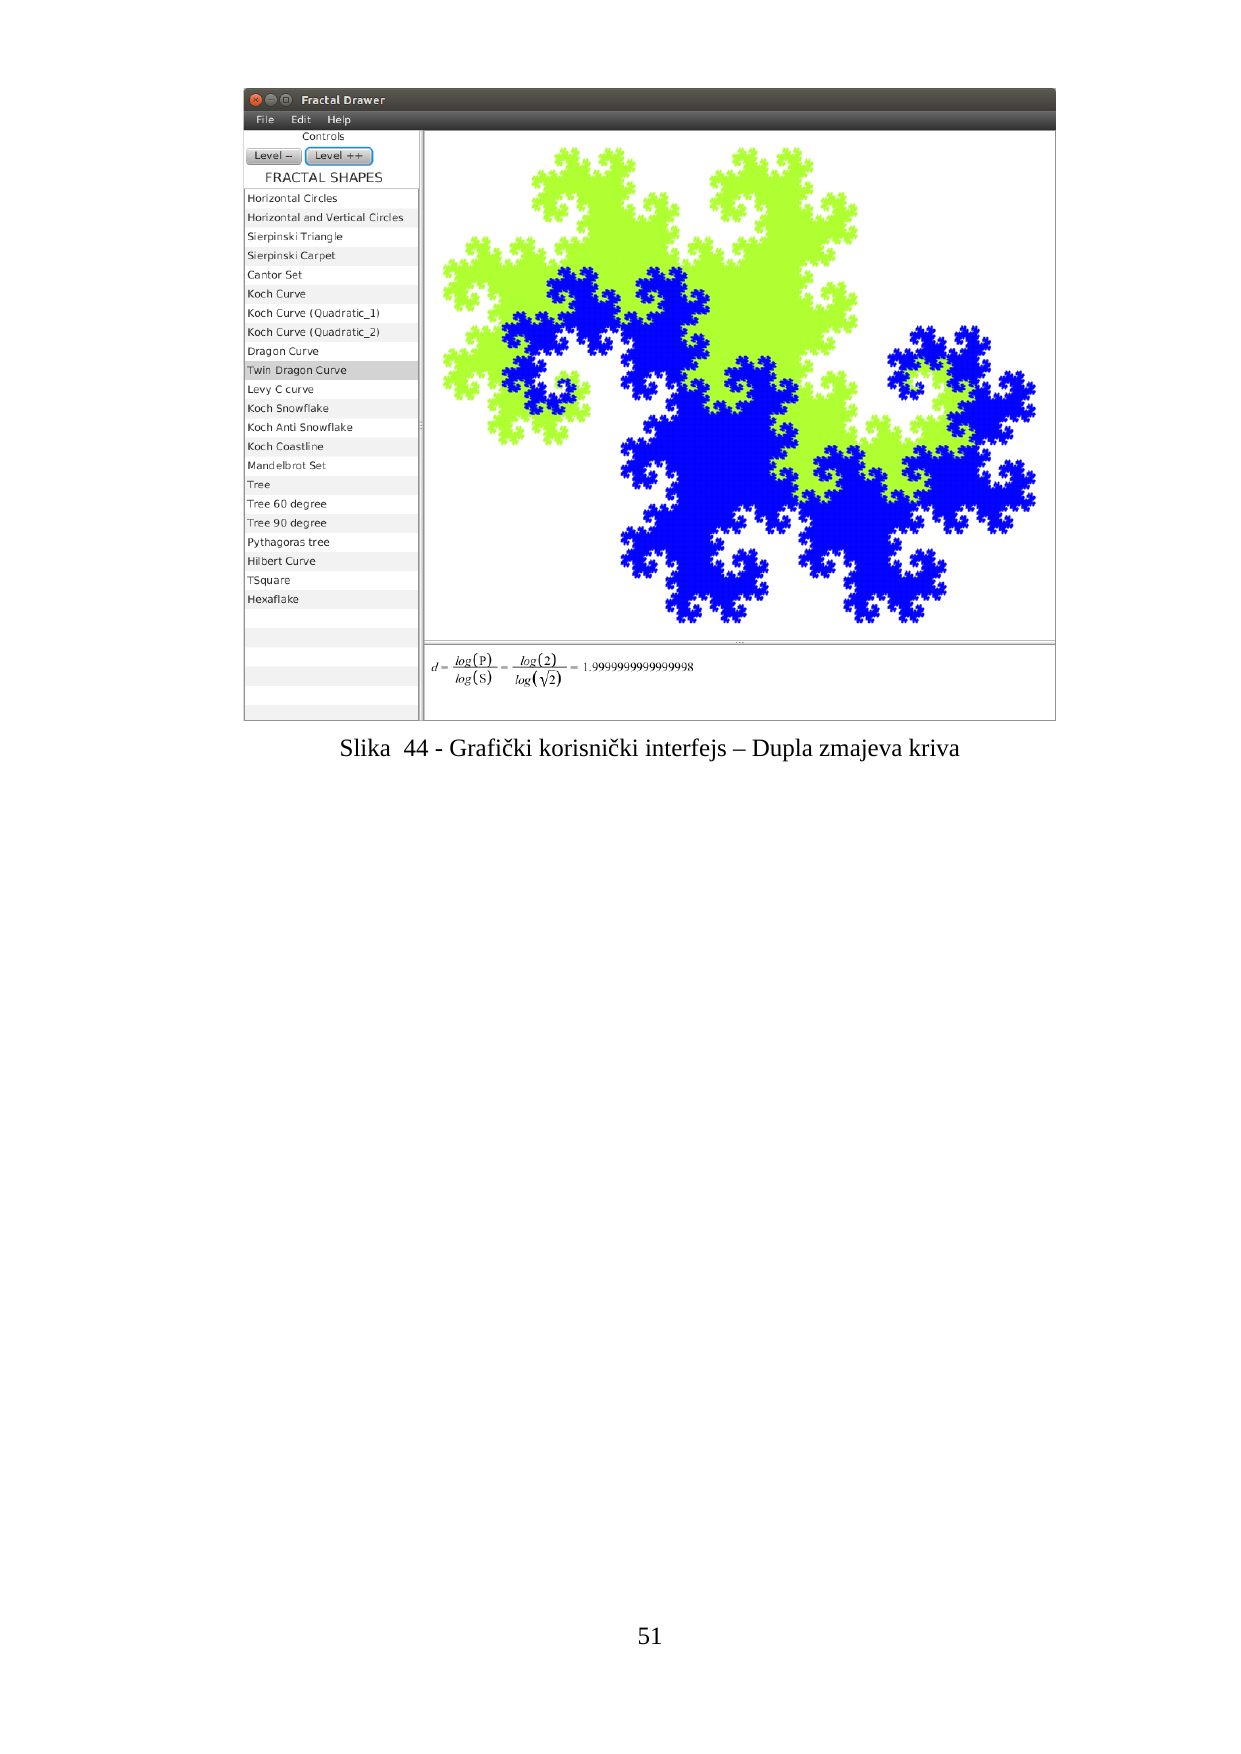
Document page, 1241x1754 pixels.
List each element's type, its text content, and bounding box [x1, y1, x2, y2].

picture [243, 88, 1056, 721]
text Slika 44 - Grafički korisnički interfejs – Dupla zmajeva kriva [148, 733, 1152, 761]
